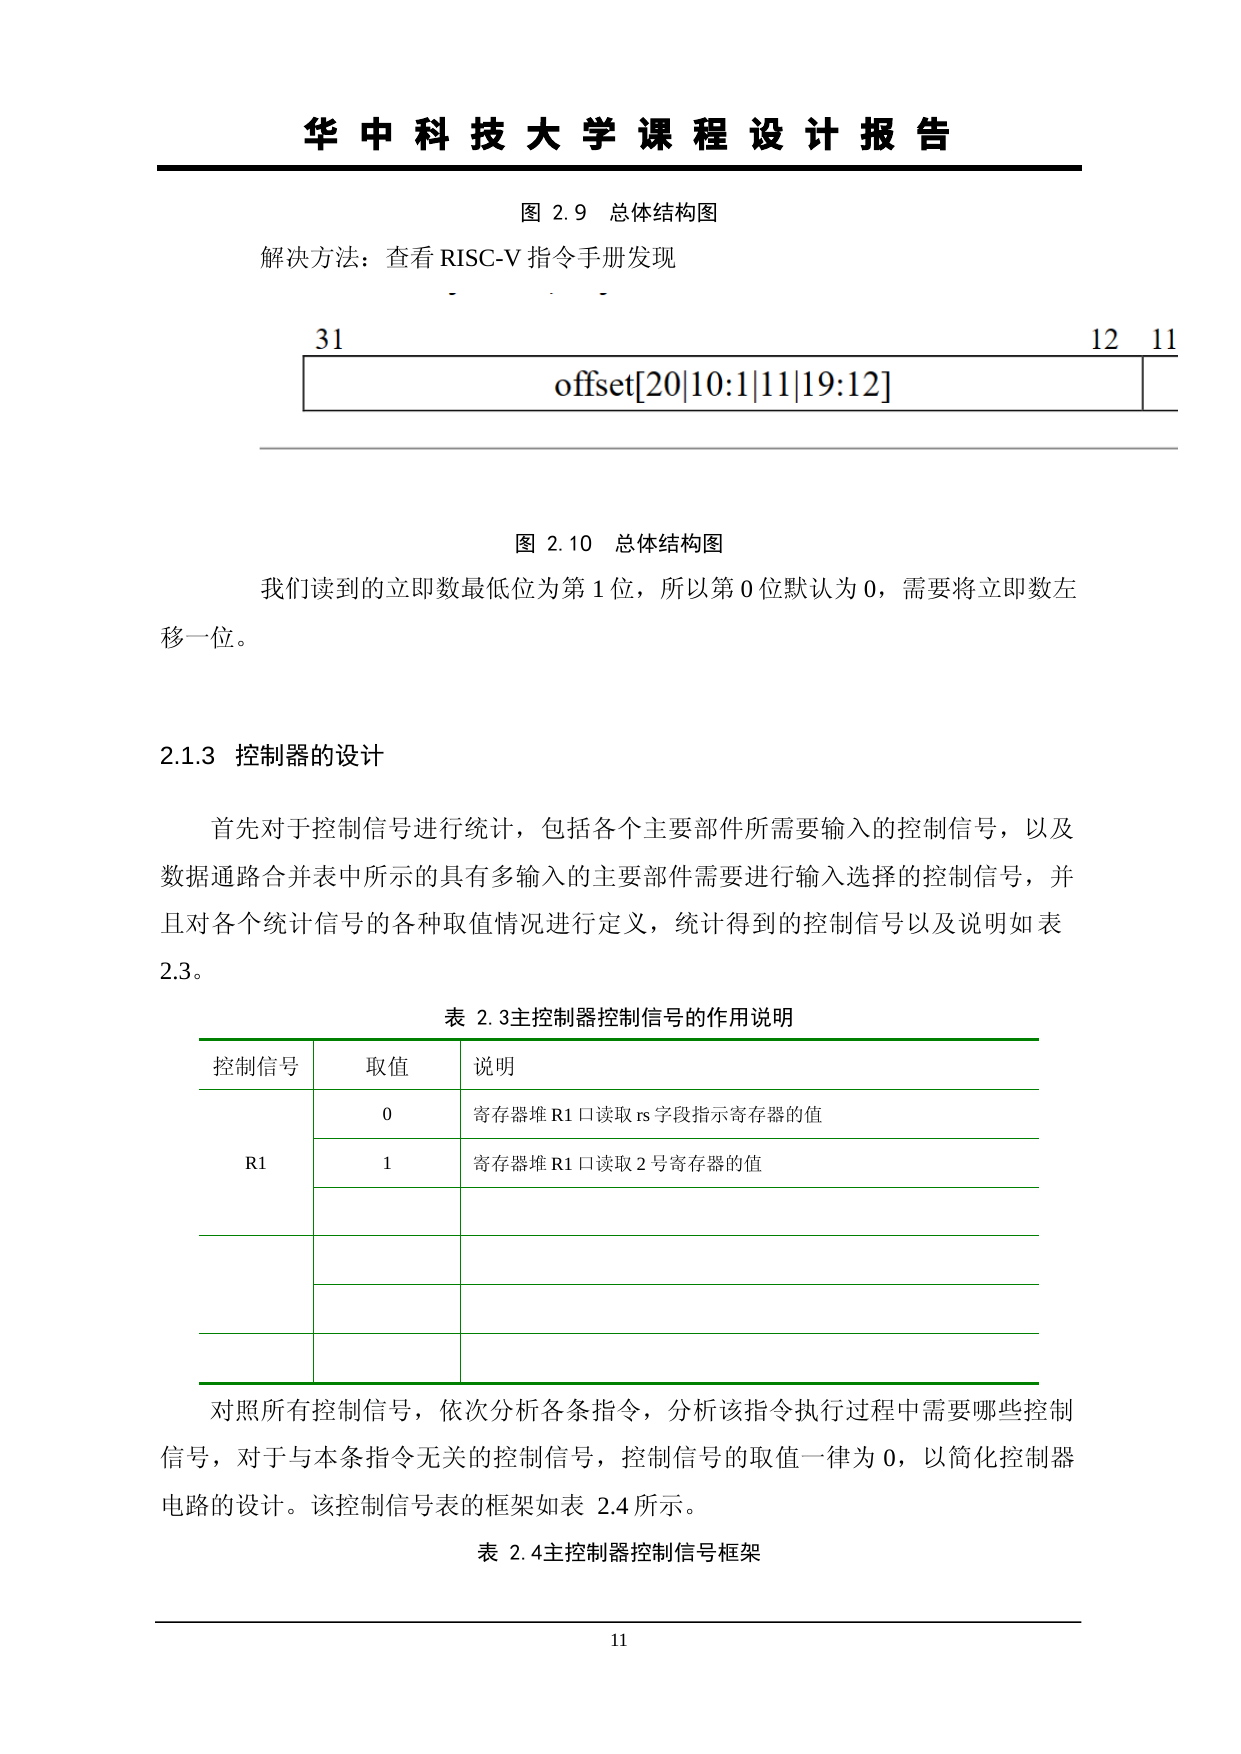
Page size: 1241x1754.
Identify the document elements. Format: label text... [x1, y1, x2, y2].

table_cell [199, 1334, 313, 1382]
table_cell [461, 1236, 1039, 1284]
table_cell [199, 1236, 313, 1333]
table_cell 1 [314, 1139, 460, 1187]
table_cell [314, 1188, 460, 1235]
table_cell R1 [199, 1090, 313, 1235]
table_cell [461, 1285, 1039, 1333]
table_header 取值 [314, 1041, 460, 1089]
text 解决方法：查看RISC-V指令手册发现 [159, 233, 1078, 281]
table_cell 寄存器堆R1口读取2号寄存器的值 [461, 1139, 1039, 1187]
table_header 控制信号 [199, 1041, 313, 1089]
table_cell [314, 1236, 460, 1284]
table_cell [314, 1285, 460, 1333]
text 我们读到的立即数最低位为第1位，所以第0位默认为0，需要将立即数左移一位。 [159, 564, 1078, 659]
table_cell [314, 1334, 460, 1382]
table_cell [461, 1188, 1039, 1235]
table_header 说明 [461, 1041, 1039, 1089]
subtitle 控制器的设计 [159, 731, 1078, 779]
table_cell 0 [314, 1090, 460, 1138]
table_cell [461, 1334, 1039, 1382]
table_cell 寄存器堆R1口读取rs字段指示寄存器的值 [461, 1090, 1039, 1138]
picture [259, 293, 1178, 460]
